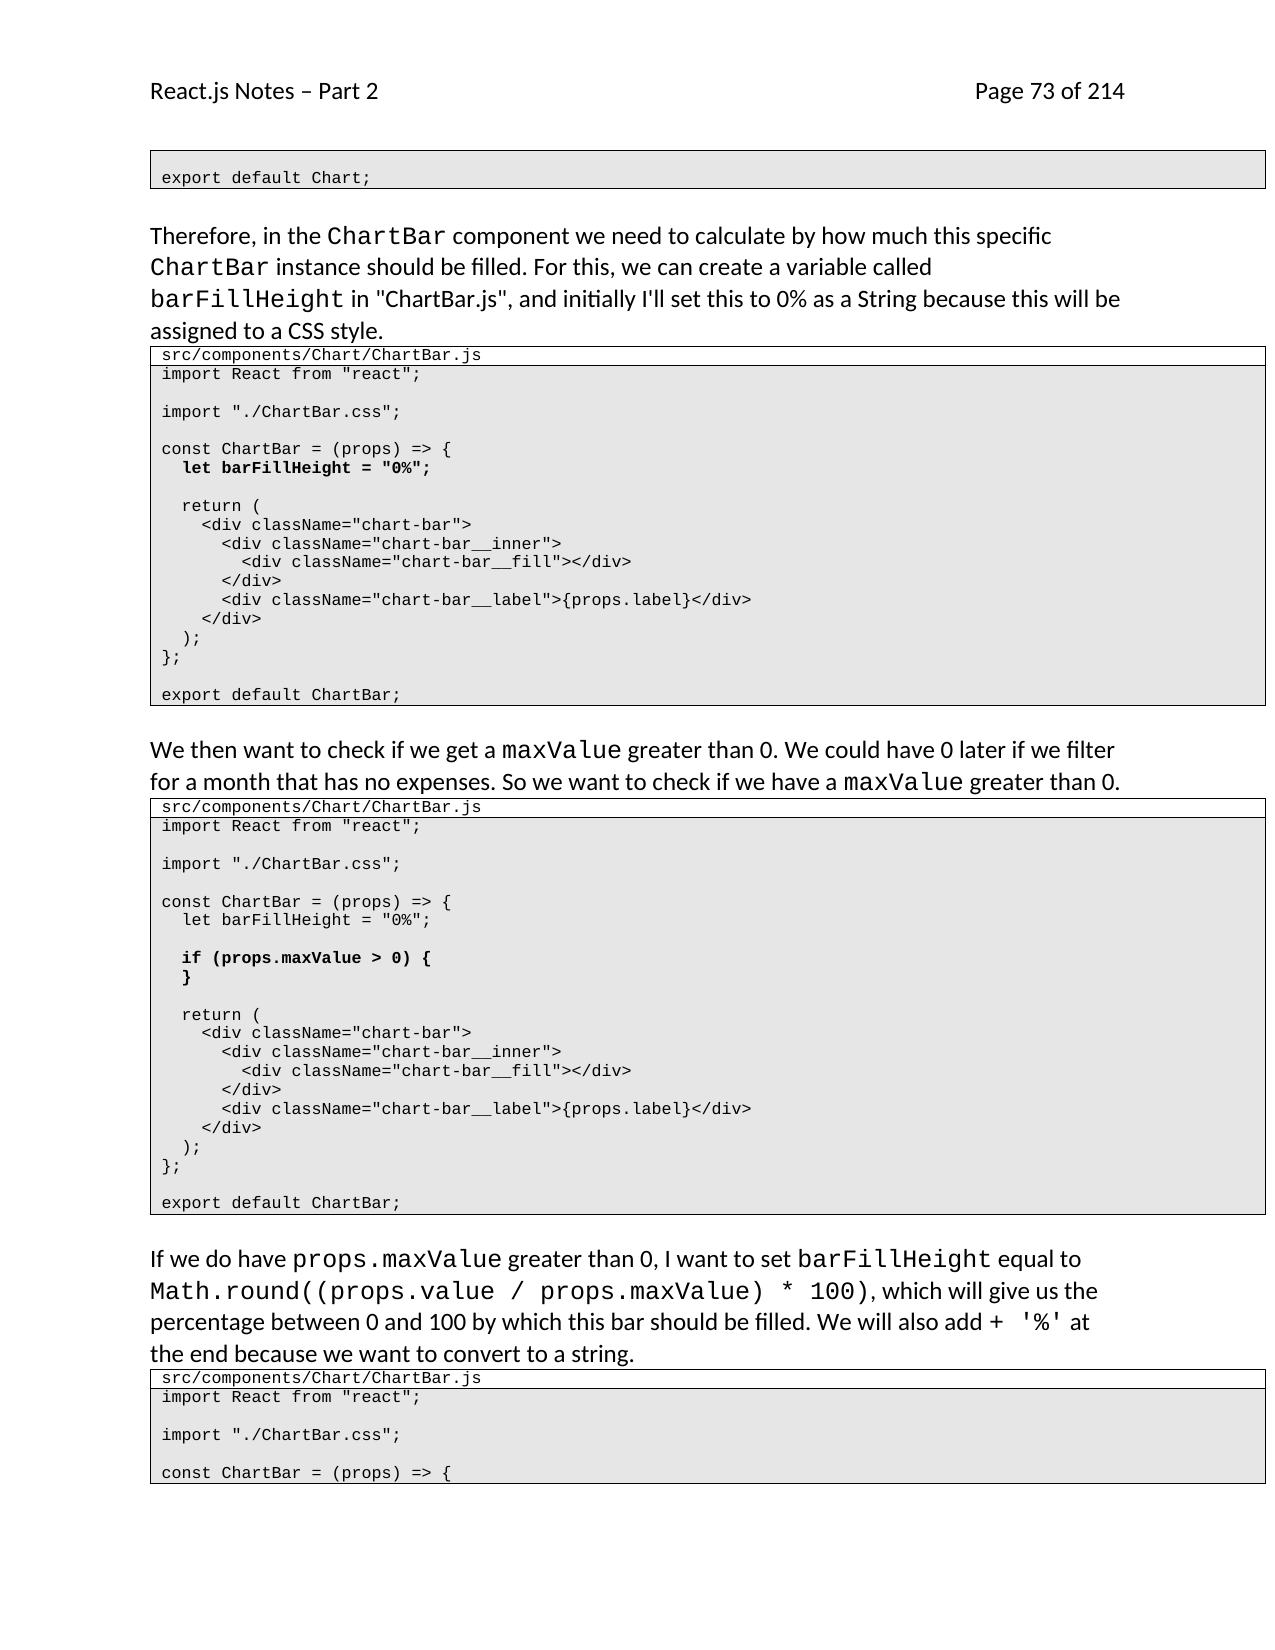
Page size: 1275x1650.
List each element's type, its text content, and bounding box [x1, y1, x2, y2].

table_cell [151, 151, 1265, 188]
table_cell import React from "react"; import "./ChartBar.css"; const ChartBar = (props) => { let barFillHeight = "0%"; if (props.maxValue > 0) { } return ( <div className="chart-bar"> <div className="chart-bar__inner"> <div className="chart-bar__fill"></div> </div> <div className="chart-bar__label">{props.label}</div> </div> ); }; export default ChartBar; [151, 818, 1265, 1214]
text We then want to check if we get a maxValue greater than 0. We could have 0 later if we filter for a month that has no expenses. So we want to check if we have a maxValue greater than 0. [150, 734, 1125, 798]
text If we do have props.maxValue greater than 0, I want to set barFillHeight equal to Math.round((props.value / props.maxValue) * 100), which will give us the percentage between 0 and 100 by which this bar should be filled. We will also add + '%' at the end because we want to convert to a string. [150, 1243, 1125, 1369]
table_cell import React from "react"; import "./ChartBar.css"; const ChartBar = (props) => { let barFillHeight = "0%"; return ( <div className="chart-bar"> <div className="chart-bar__inner"> <div className="chart-bar__fill"></div> </div> <div className="chart-bar__label">{props.label}</div> </div> ); }; export default ChartBar; [151, 366, 1265, 705]
table_header src/components/Chart/ChartBar.js [151, 347, 1265, 365]
text Therefore, in the ChartBar component we need to calculate by how much this specific ChartBar instance should be filled. For this, we can create a variable called barFillHeight in "ChartBar.js", and initially I'll set this to 0% as a String because this will be assigned to a CSS style. [150, 220, 1125, 346]
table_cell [151, 1389, 1265, 1483]
table_header src/components/Chart/ChartBar.js [151, 799, 1265, 817]
table_header src/components/Chart/ChartBar.js [151, 1370, 1265, 1388]
